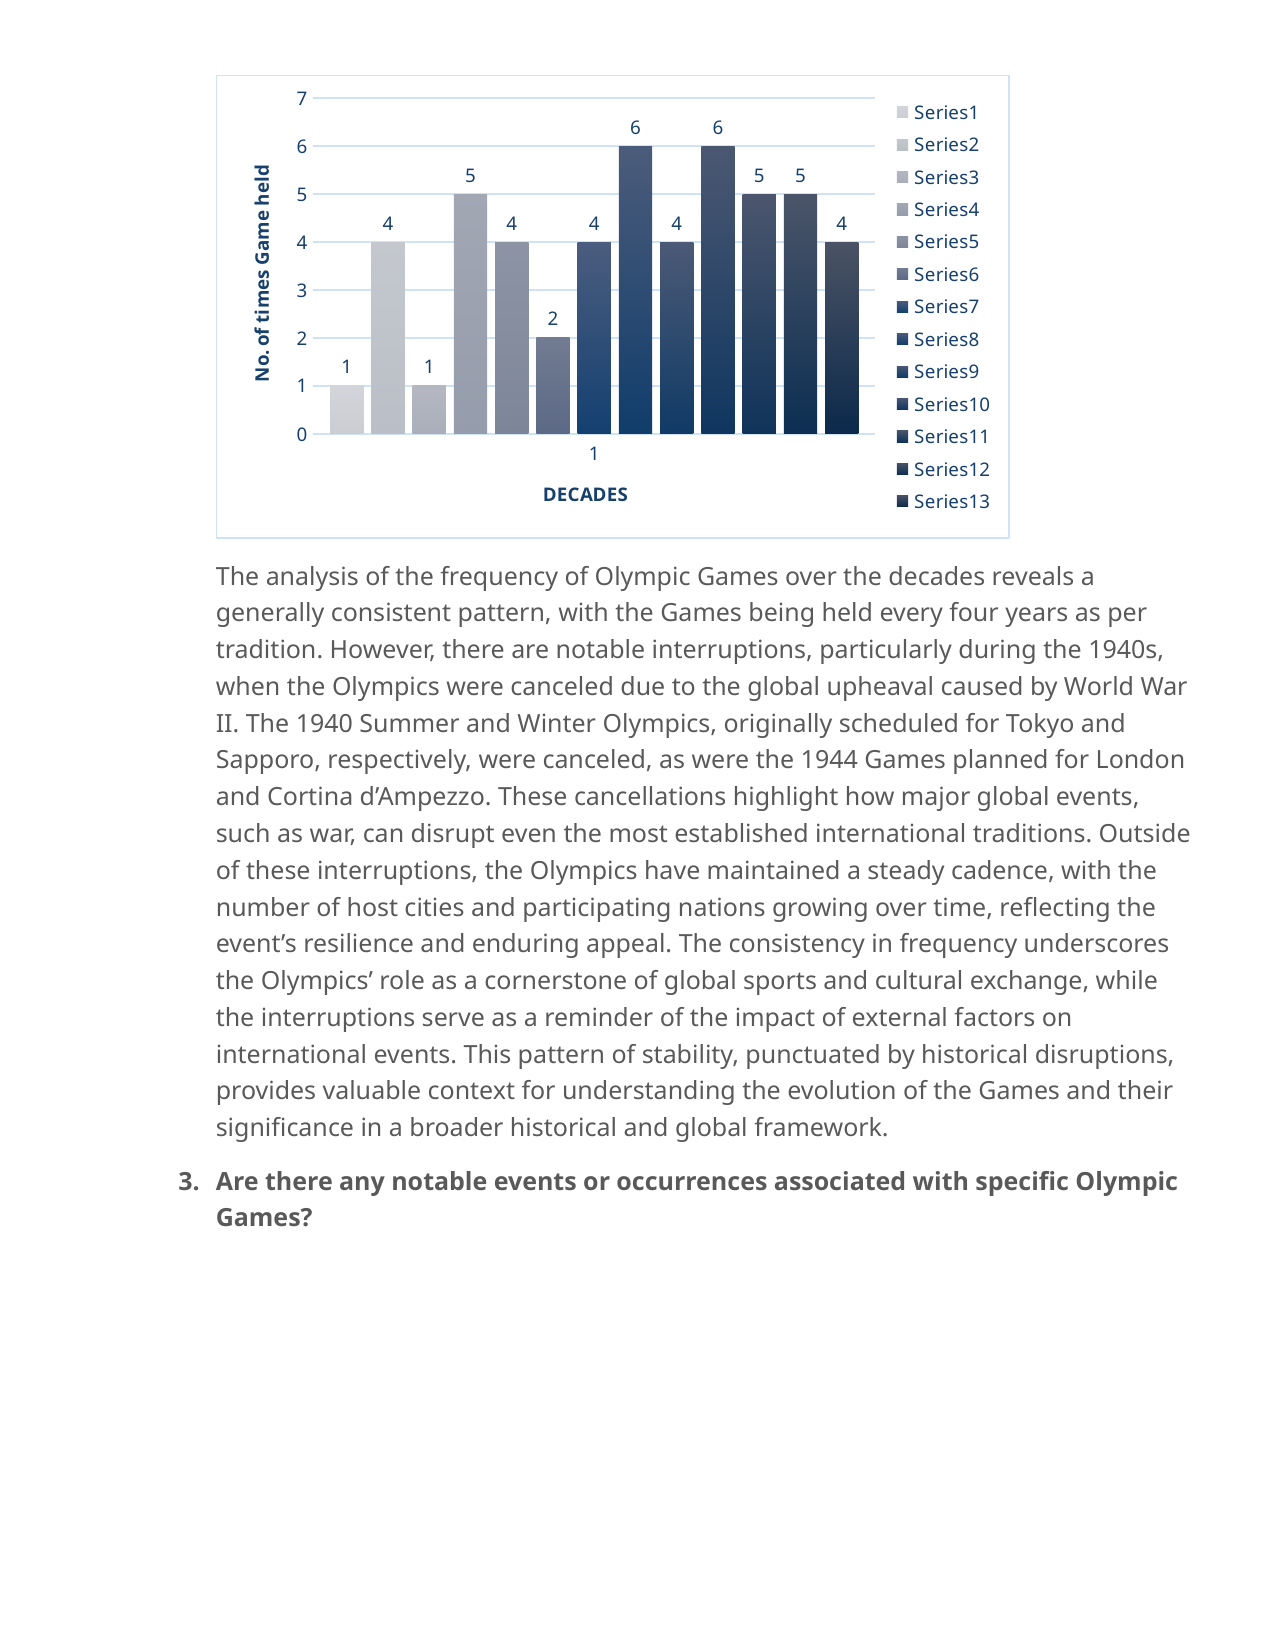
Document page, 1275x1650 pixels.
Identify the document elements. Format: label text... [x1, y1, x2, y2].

text The analysis of the frequency of Olympic Games over the decades reveals a generally consistent pattern, with the Games being held every four years as per tradition. However, there are notable interruptions, particularly during the 1940s, when the Olympics were canceled due to the global upheaval caused by World War II. The 1940 Summer and Winter Olympics, originally scheduled for Tokyo and Sapporo, respectively, were canceled, as were the 1944 Games planned for London and Cortina d’Ampezzo. These cancellations highlight how major global events, such as war, can disrupt even the most established international traditions. Outside of these interruptions, the Olympics have maintained a steady cadence, with the number of host cities and participating nations growing over time, reflecting the event’s resilience and enduring appeal. The consistency in frequency underscores the Olympics’ role as a cornerstone of global sports and cultural exchange, while the interruptions serve as a reminder of the impact of external factors on international events. This pattern of stability, punctuated by historical disruptions, provides valuable context for understanding the evolution of the Games and their significance in a broader historical and global framework. [216, 558, 1200, 1144]
list Are there any notable events or occurrences associated with specific Olympic Games? [178, 1163, 1200, 1234]
